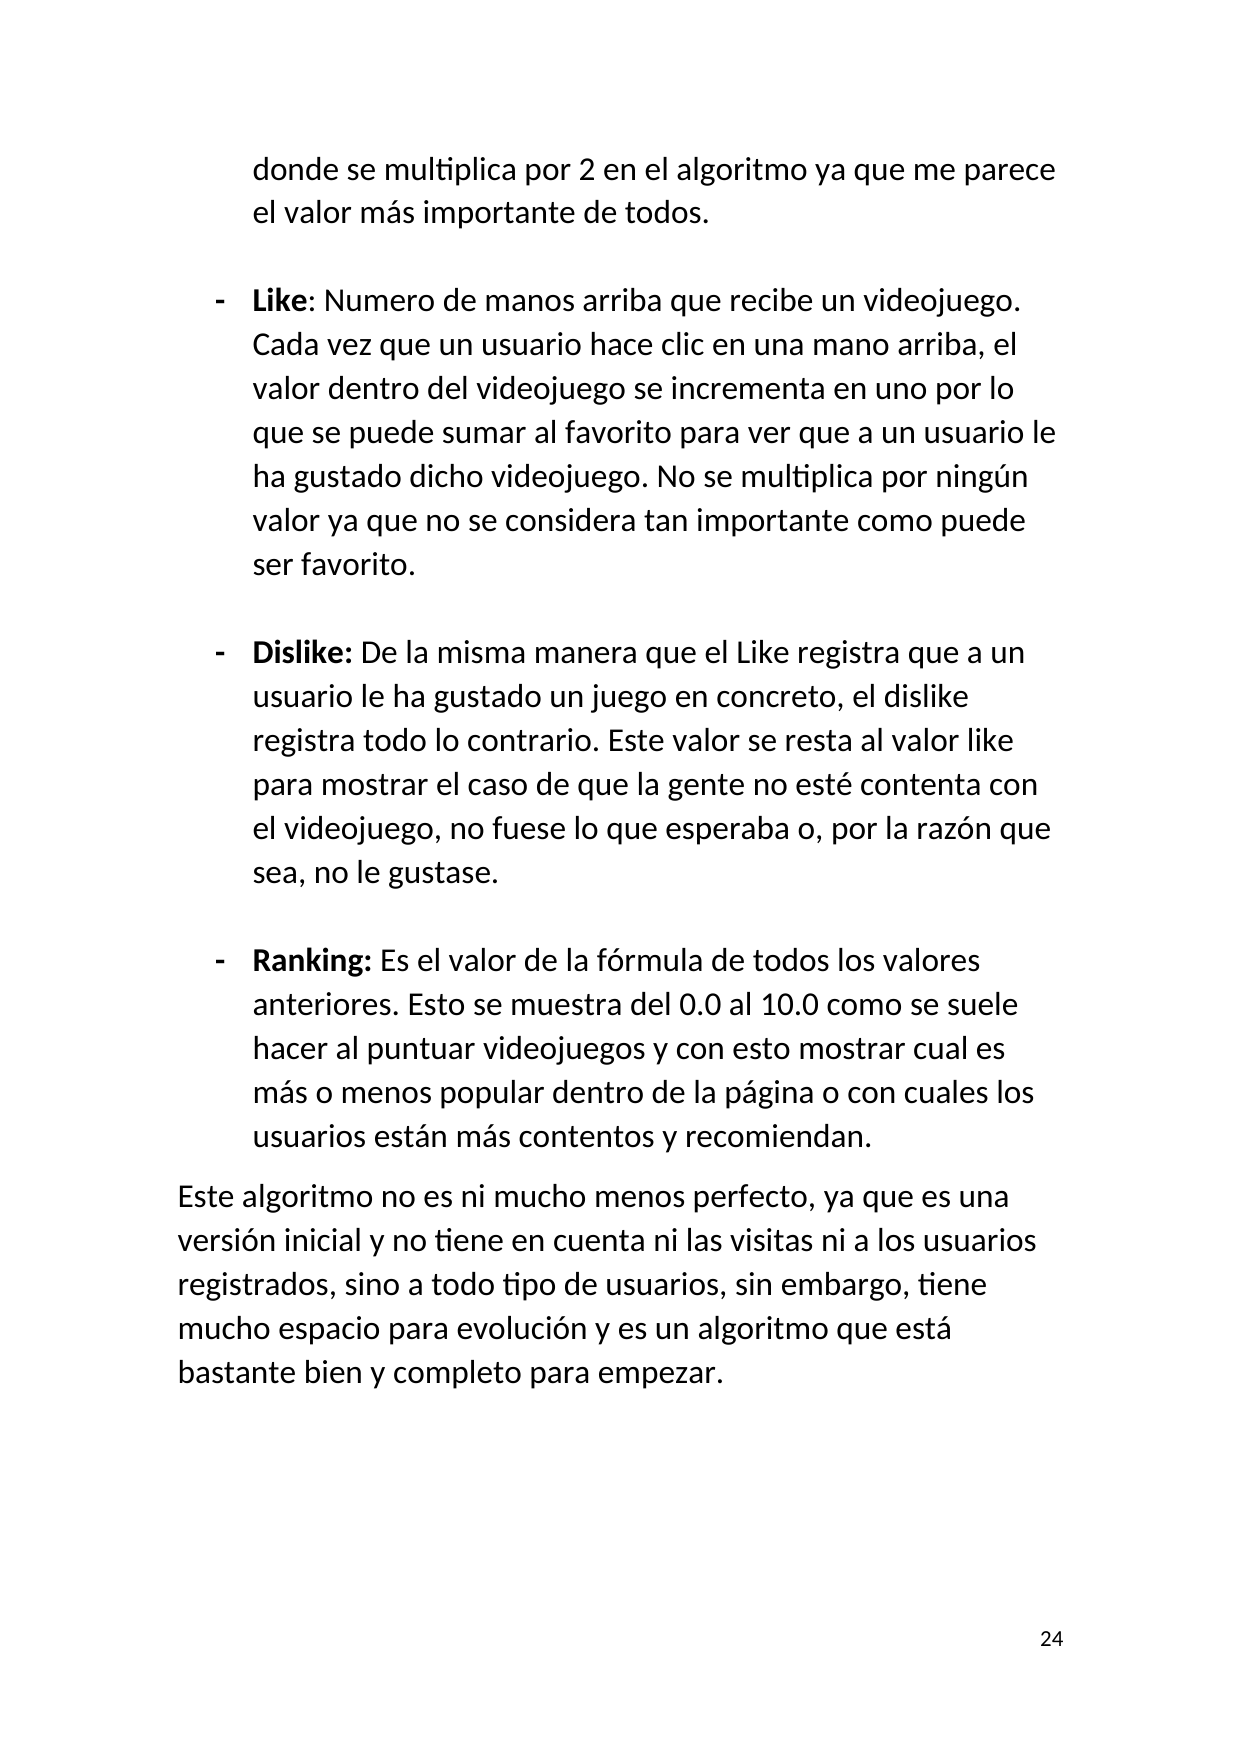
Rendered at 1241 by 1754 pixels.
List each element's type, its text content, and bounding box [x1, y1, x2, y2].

list Ranking: Es el valor de la fórmula de todos los valores anteriores. Esto se muestra del 0.0 al 10.0 como se suele hacer al puntuar videojuegos y con esto mostrar cual es más o menos popular dentro de la página o con cuales los usuarios están más contentos y recomiendan. [215, 939, 1063, 1155]
list Like: Numero de manos arriba que recibe un videojuego. Cada vez que un usuario hace clic en una mano arriba, el valor dentro del videojuego se incrementa en uno por lo que se puede sumar al favorito para ver que a un usuario le ha gustado dicho videojuego. No se multiplica por ningún valor ya que no se considera tan importante como puede ser favorito. [215, 279, 1063, 584]
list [215, 148, 1063, 232]
text Este algoritmo no es ni mucho menos perfecto, ya que es una versión inicial y no tiene en cuenta ni las visitas ni a los usuarios registrados, sino a todo tipo de usuarios, sin embargo, tiene mucho espacio para evolución y es un algoritmo que está bastante bien y completo para empezar. [177, 1175, 1063, 1392]
list Dislike: De la misma manera que el Like registra que a un usuario le ha gustado un juego en concreto, el dislike registra todo lo contrario. Este valor se resta al valor like para mostrar el caso de que la gente no esté contenta con el videojuego, no fuese lo que esperaba o, por la razón que sea, no le gustase. [215, 631, 1063, 892]
